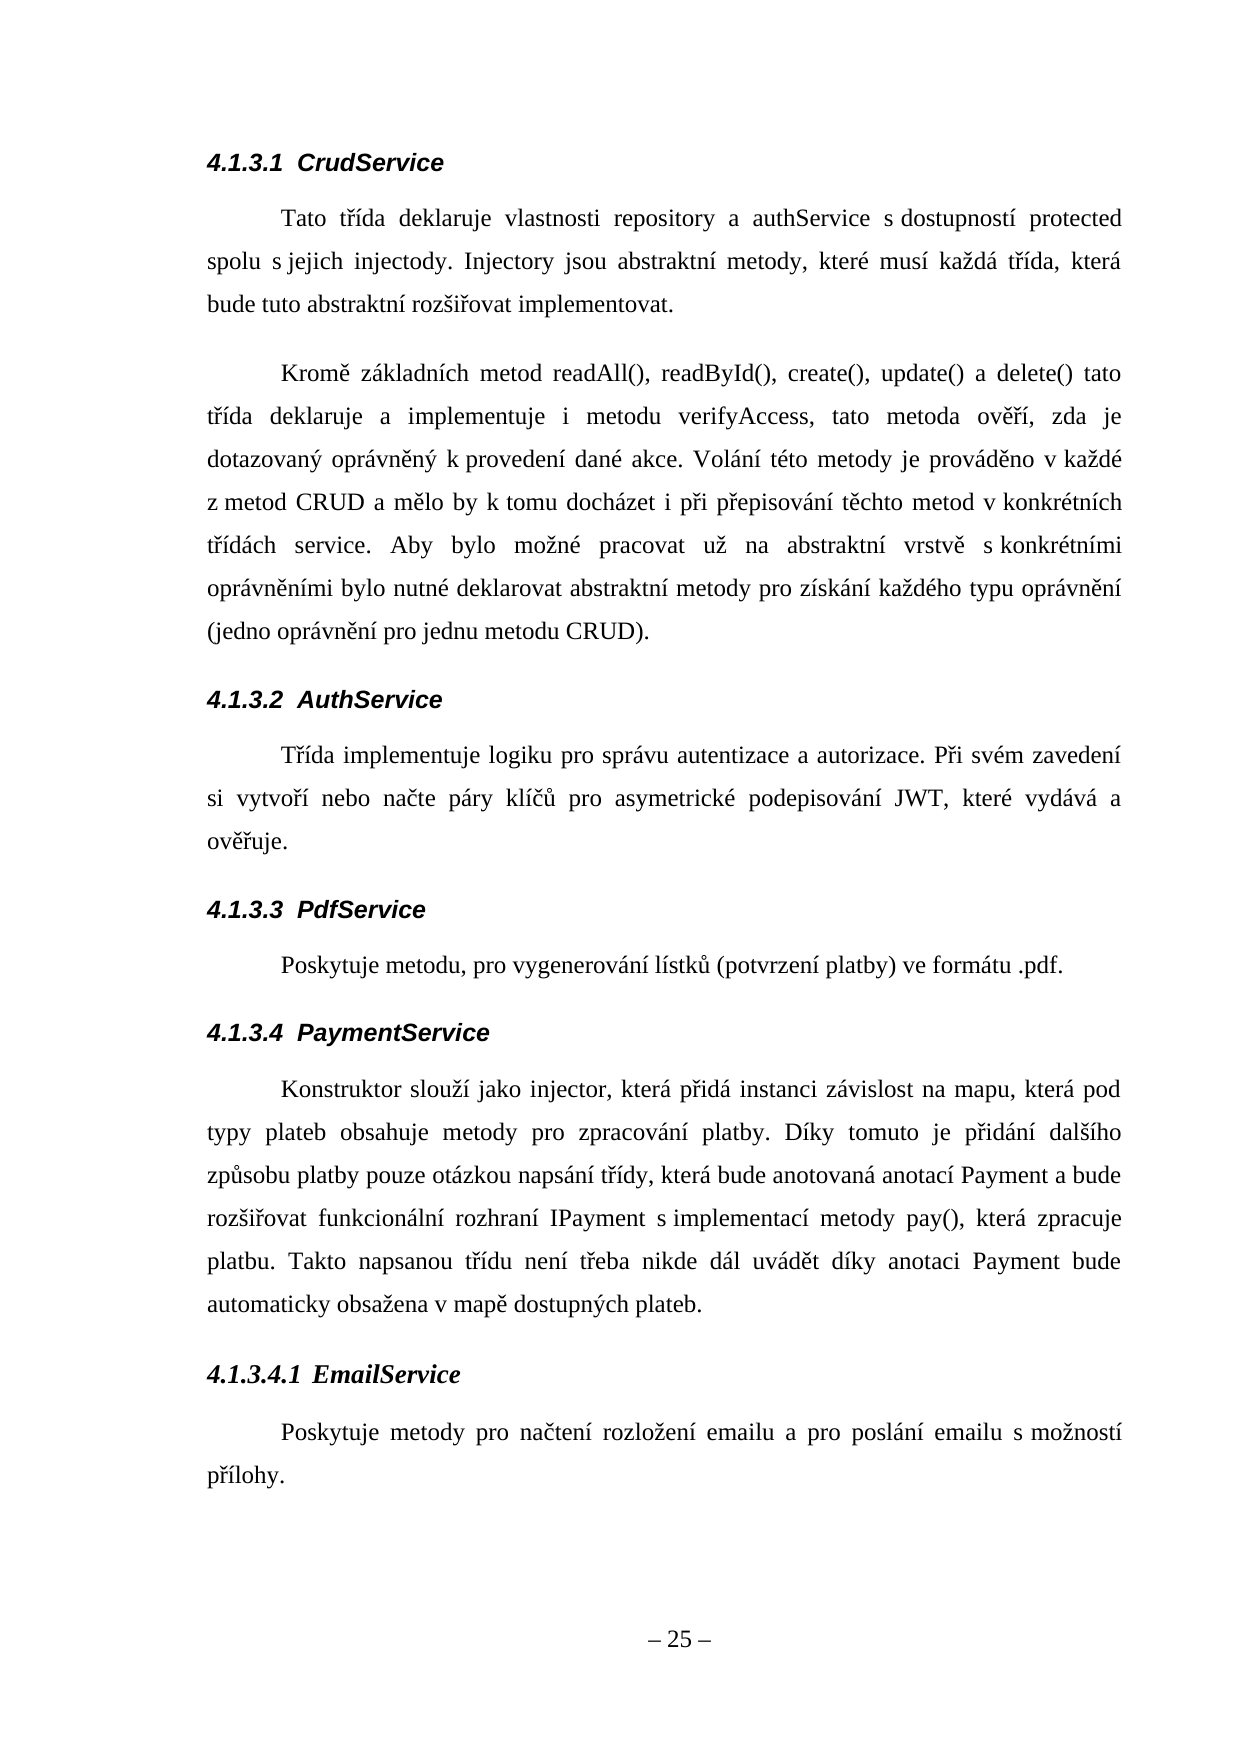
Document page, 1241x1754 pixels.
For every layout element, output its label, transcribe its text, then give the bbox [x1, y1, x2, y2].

text Kromě základních metod readAll(), readById(), create(), update() a delete() tato třída deklaruje a implementuje i metodu verifyAccess, tato metoda ověří, zda je dotazovaný oprávněný k provedení dané akce. Volání této metody je prováděno v každé z metod CRUD a mělo by k tomu docházet i při přepisování těchto metod v konkrétních třídách service. Aby bylo možné pracovat už na abstraktní vrstvě s konkrétními oprávněními bylo nutné deklarovat abstraktní metody pro získání každého typu oprávnění (jedno oprávnění pro jednu metodu CRUD). [207, 358, 1122, 645]
subtitle PaymentService [207, 1018, 1122, 1047]
text Poskytuje metodu, pro vygenerování lístků (potvrzení platby) ve formátu .pdf. [207, 950, 1122, 979]
subtitle CrudService [207, 148, 1122, 176]
subtitle EmailService [207, 1358, 1122, 1389]
text Konstruktor slouží jako injector, která přidá instanci závislost na mapu, která pod typy plateb obsahuje metody pro zpracování platby. Díky tomuto je přidání dalšího způsobu platby pouze otázkou napsání třídy, která bude anotovaná anotací Payment a bude rozšiřovat funkcionální rozhraní IPayment s implementací metody pay(), která zpracuje platbu. Takto napsanou třídu není třeba nikde dál uvádět díky anotaci Payment bude automaticky obsažena v mapě dostupných plateb. [207, 1074, 1122, 1318]
text Tato třída deklaruje vlastnosti repository a authService s dostupností protected spolu s jejich injectody. Injectory jsou abstraktní metody, které musí každá třída, která bude tuto abstraktní rozšiřovat implementovat. [207, 203, 1122, 318]
subtitle PdfService [207, 894, 1122, 923]
subtitle AuthService [207, 684, 1122, 713]
text Třída implementuje logiku pro správu autentizace a autorizace. Při svém zavedení si vytvoří nebo načte páry klíčů pro asymetrické podepisování JWT, které vydává a ověřuje. [207, 740, 1122, 855]
text Poskytuje metody pro načtení rozložení emailu a pro poslání emailu s možností přílohy. [207, 1417, 1122, 1489]
